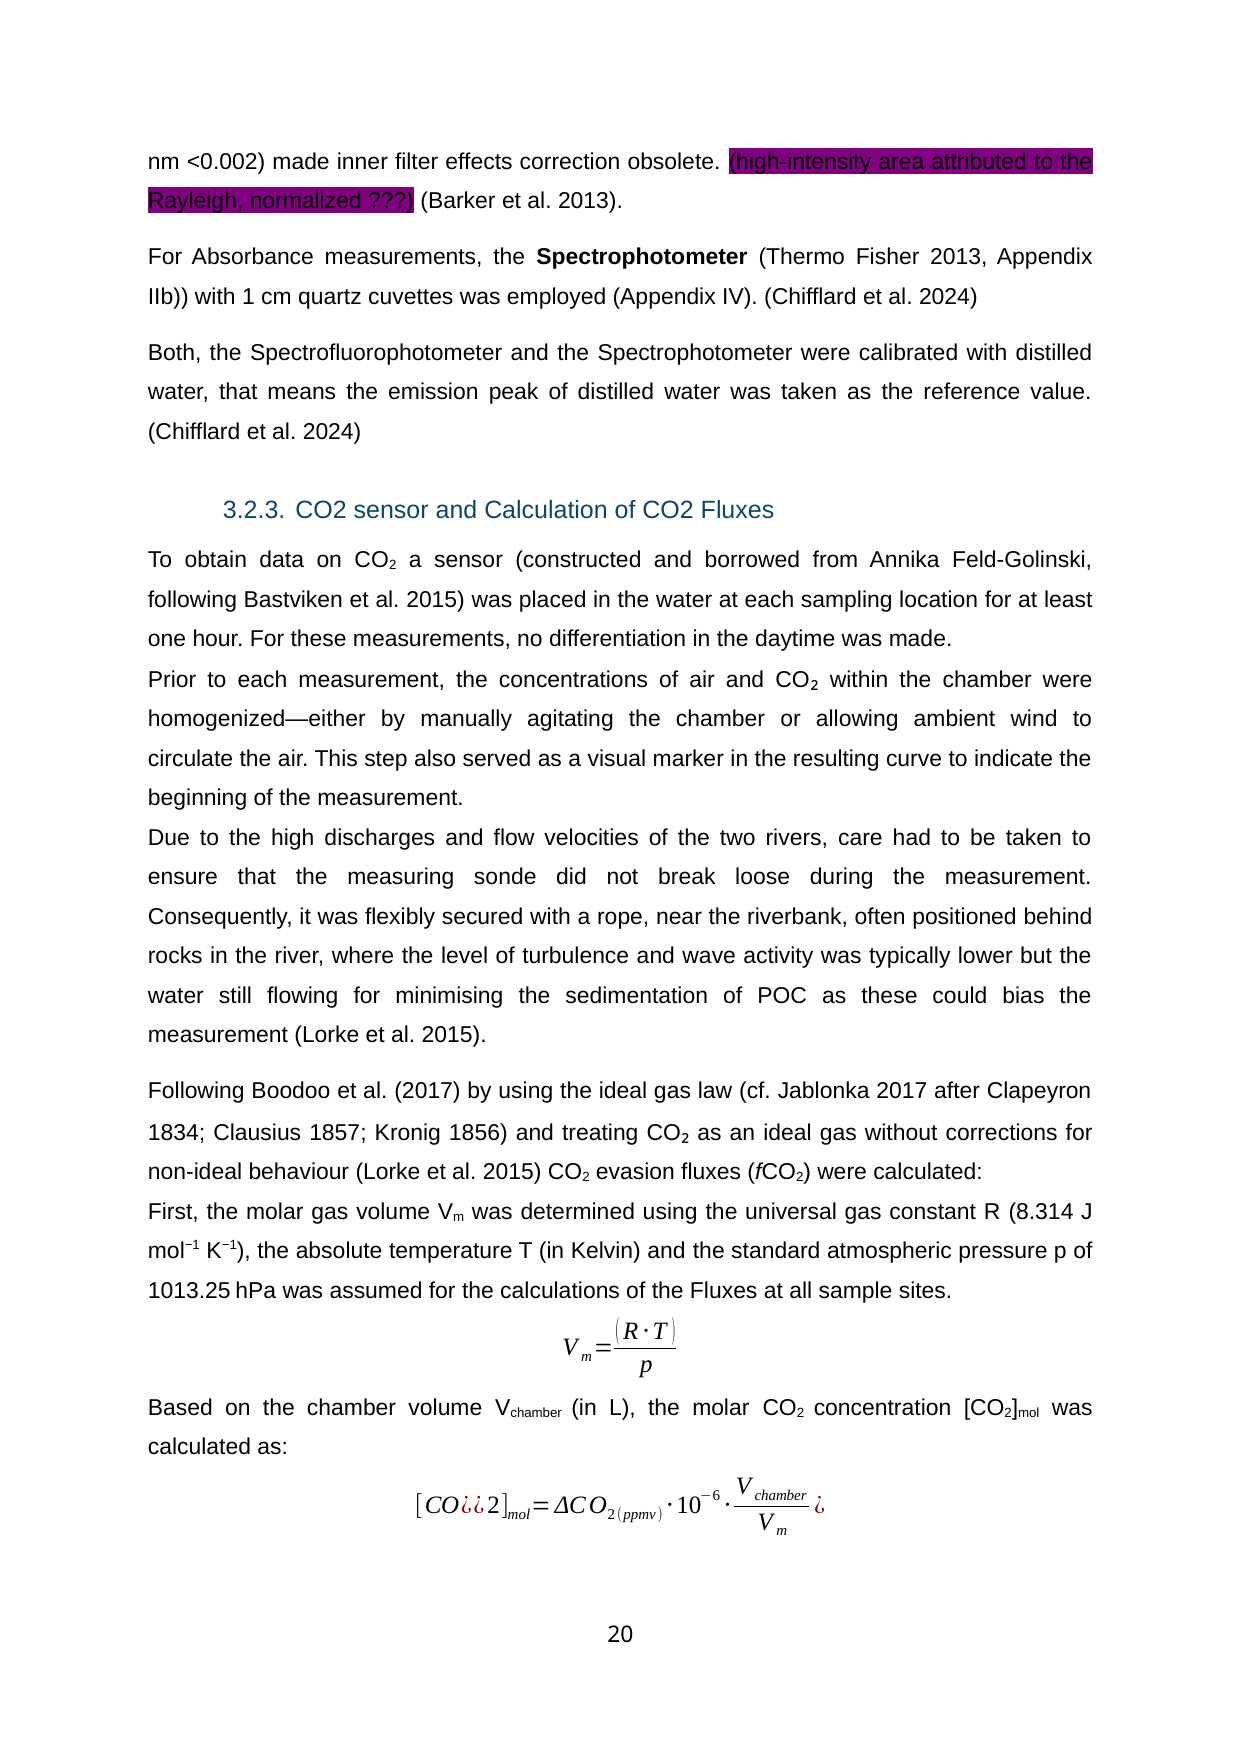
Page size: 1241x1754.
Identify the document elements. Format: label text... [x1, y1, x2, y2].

subtitle CO2 sensor and Calculation of CO2 Fluxes [223, 495, 1093, 523]
text Following Boodoo et al. (2017) by using the ideal gas law (cf. Jablonka 2017 after Clapeyron 1834; Clausius 1857; Kronig 1856) and treating CO₂ as an ideal gas without corrections for non-ideal behaviour (Lorke et al. 2015) CO2 evasion fluxes (fCO2) were calculated: [148, 1077, 1093, 1184]
text For Absorbance measurements, the Spectrophotometer (Thermo Fisher 2013, Appendix IIb)) with 1 cm quartz cuvettes was employed (Appendix IV). (Chifflard et al. 2024) [148, 243, 1093, 309]
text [148, 148, 1093, 213]
text Prior to each measurement, the concentrations of air and CO₂ within the chamber were homogenized—either by manually agitating the chamber or allowing ambient wind to circulate the air. This step also served as a visual marker in the resulting curve to indicate the beginning of the measurement. [148, 665, 1093, 811]
text Based on the chamber volume Vchamber (in L), the molar CO2 concentration [CO2]mol was calculated as: [148, 1394, 1093, 1459]
text First, the molar gas volume Vm was determined using the universal gas constant R (8.314 J mol−1 K−1), the absolute temperature T (in Kelvin) and the standard atmospheric pressure p of 1013.25 hPa was assumed for the calculations of the Fluxes at all sample sites. [148, 1198, 1093, 1303]
text To obtain data on CO2 a sensor (constructed and borrowed from Annika Feld-Golinski, following Bastviken et al. 2015) was placed in the water at each sampling location for at least one hour. For these measurements, no differentiation in the daytime was made. [148, 546, 1093, 652]
text Due to the high discharges and flow velocities of the two rivers, care had to be taken to ensure that the measuring sonde did not break loose during the measurement. Consequently, it was flexibly secured with a rope, near the riverbank, often positioned behind rocks in the river, where the level of turbulence and wave activity was typically lower but the water still flowing for minimising the sedimentation of POC as these could bias the measurement (Lorke et al. 2015). [148, 824, 1093, 1048]
text Both, the Spectrofluorophotometer and the Spectrophotometer were calibrated with distilled water, that means the emission peak of distilled water was taken as the reference value. (Chifflard et al. 2024) [148, 339, 1093, 444]
